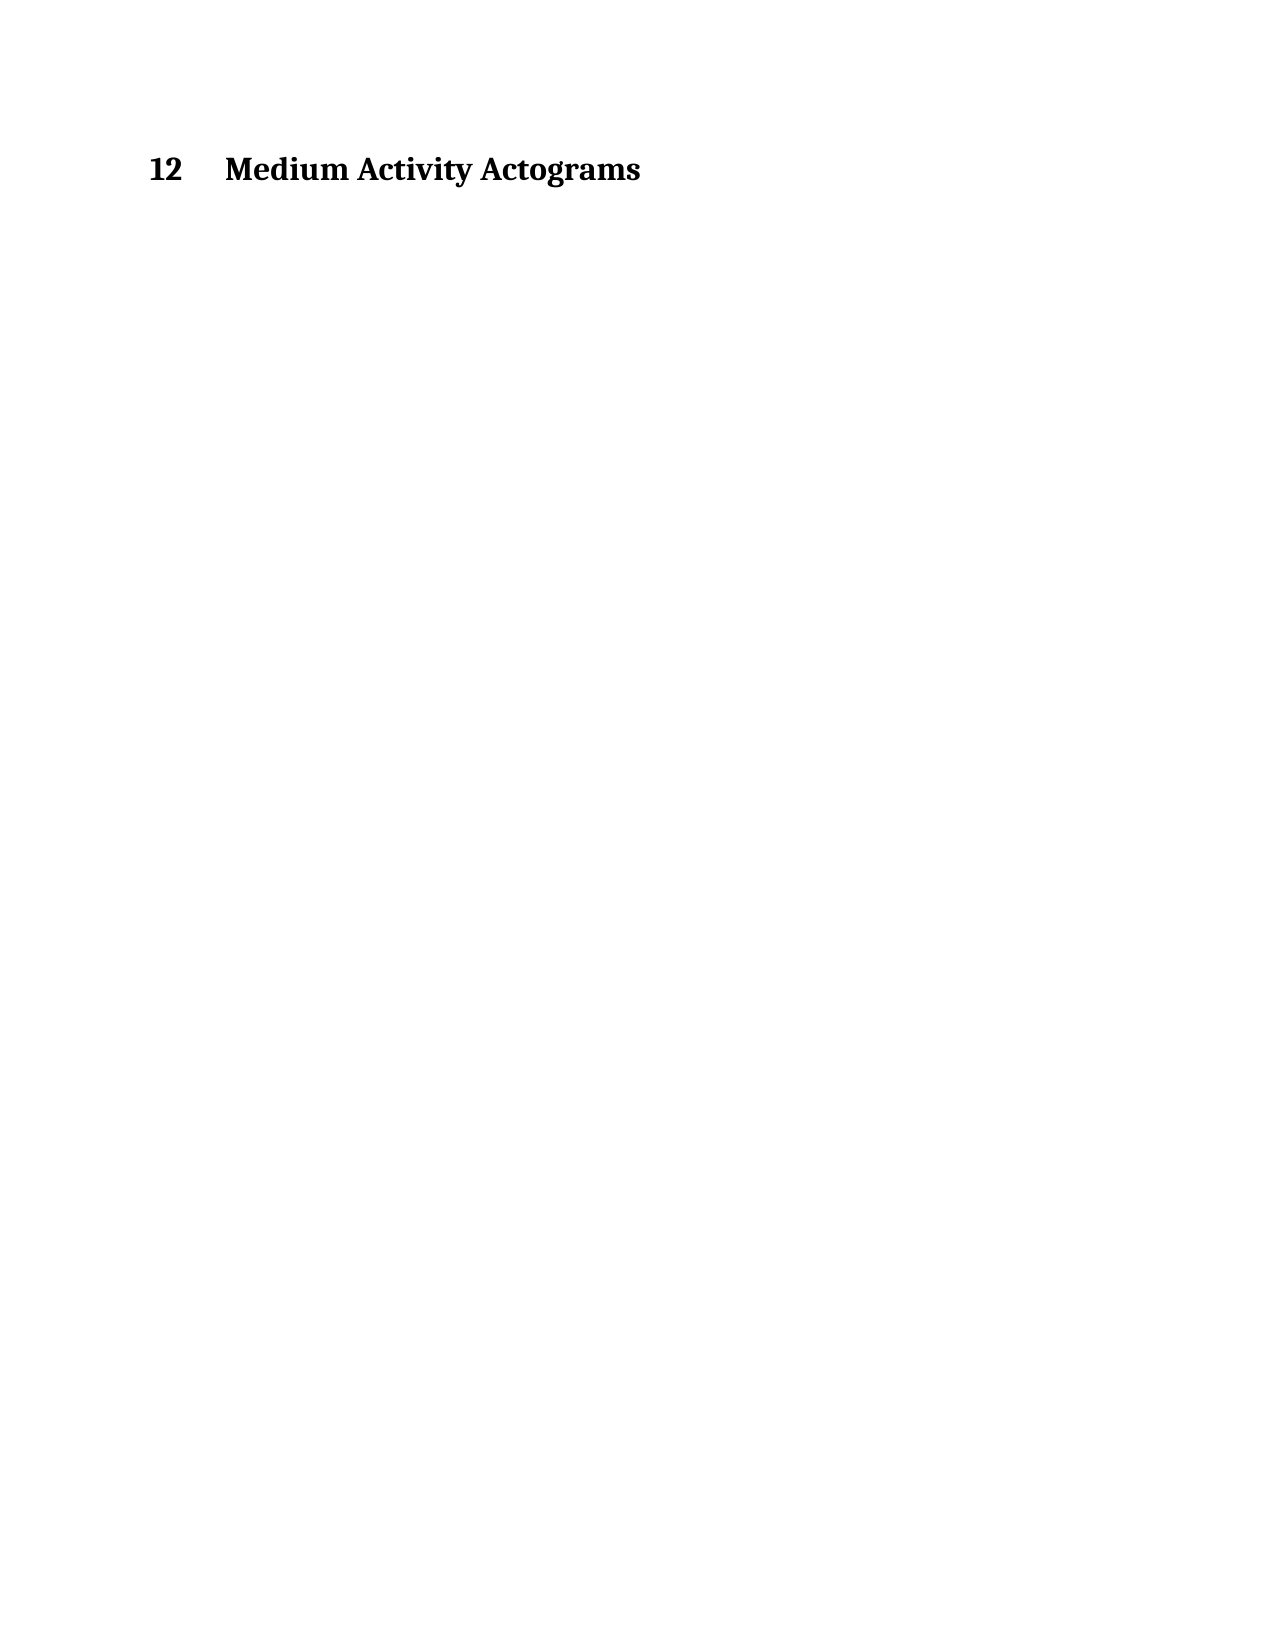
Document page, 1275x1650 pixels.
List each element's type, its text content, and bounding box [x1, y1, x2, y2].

subtitle 12 Medium Activity Actograms [150, 150, 1125, 188]
